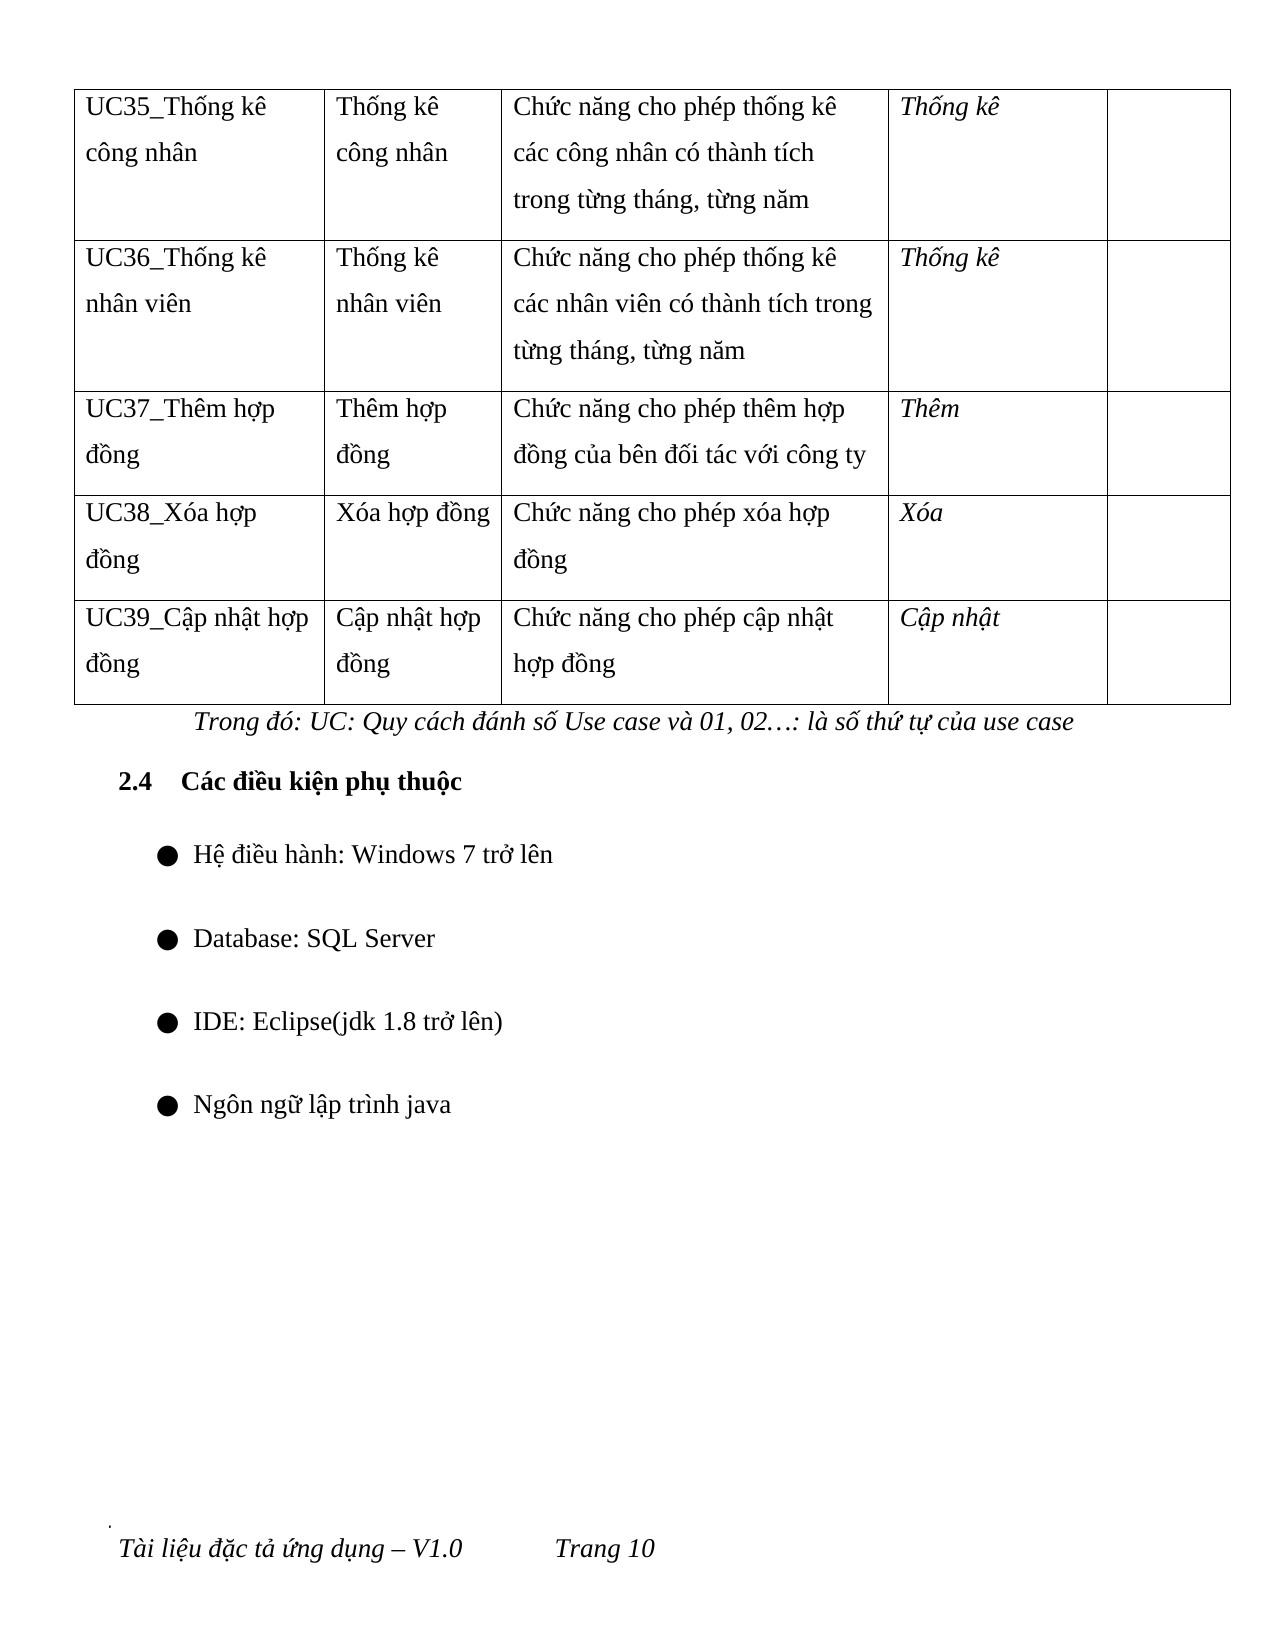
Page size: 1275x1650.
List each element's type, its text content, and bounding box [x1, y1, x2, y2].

table_cell Chức năng cho phép cập nhật hợp đồng [502, 601, 888, 704]
list Hệ điều hành: Windows 7 trở lên [193, 824, 1186, 879]
table_cell Xóa hợp đồng [325, 496, 501, 600]
subtitle Các điều kiện phụ thuộc [118, 764, 1186, 796]
table_cell [1108, 496, 1230, 600]
table_cell Thêm hợp đồng [325, 392, 501, 495]
table_cell Xóa [889, 496, 1107, 600]
list Ngôn ngữ lập trình java [156, 1073, 1186, 1129]
table_cell Thêm [889, 392, 1107, 495]
table_cell Chức năng cho phép thống kê các công nhân có thành tích trong từng tháng, từng năm [502, 90, 888, 240]
table_cell [1108, 601, 1230, 704]
table_cell UC35_Thống kê công nhân [75, 90, 324, 240]
table_cell [1108, 241, 1230, 391]
table_cell Thống kê công nhân [325, 90, 501, 240]
table_cell Cập nhật hợp đồng [325, 601, 501, 704]
table_cell Chức năng cho phép xóa hợp đồng [502, 496, 888, 600]
table_cell UC39_Cập nhật hợp đồng [75, 601, 324, 704]
list Database: SQL Server [193, 907, 1186, 962]
table_cell Cập nhật [889, 601, 1107, 704]
table_cell Chức năng cho phép thống kê các nhân viên có thành tích trong từng tháng, từng năm [502, 241, 888, 391]
list IDE: Eclipse(jdk 1.8 trở lên) [193, 990, 1186, 1046]
table_cell UC37_Thêm hợp đồng [75, 392, 324, 495]
table_cell Thống kê nhân viên [325, 241, 501, 391]
table_cell Chức năng cho phép thêm hợp đồng của bên đối tác với công ty [502, 392, 888, 495]
table_cell [1108, 90, 1230, 240]
table_cell [1108, 392, 1230, 495]
table_cell Thống kê [889, 90, 1107, 240]
text Trong đó: UC: Quy cách đánh số Use case và 01, 02…: là số thứ tự của use case [193, 705, 1186, 737]
table_cell UC36_Thống kê nhân viên [75, 241, 324, 391]
table_cell Thống kê [889, 241, 1107, 391]
table_cell UC38_Xóa hợp đồng [75, 496, 324, 600]
